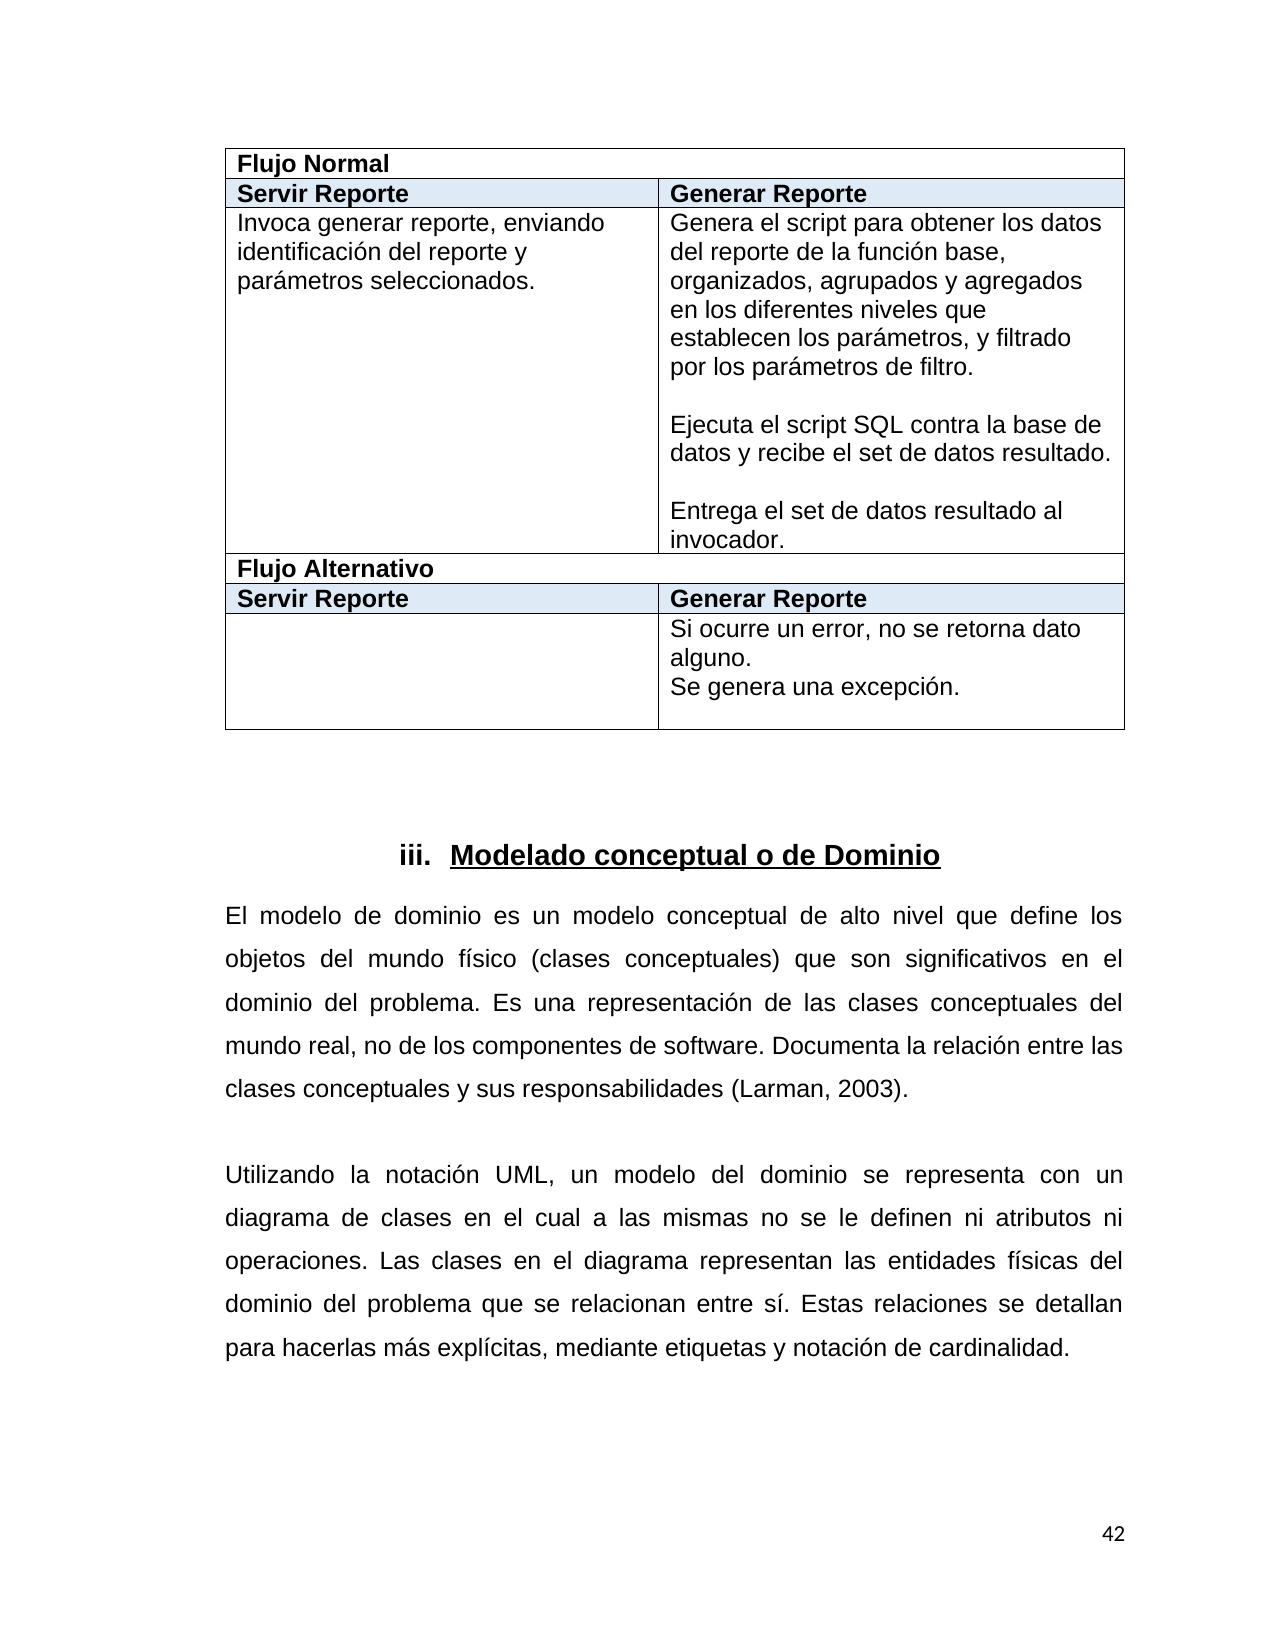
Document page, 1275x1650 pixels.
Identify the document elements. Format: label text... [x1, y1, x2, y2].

table_cell Generar Reporte [659, 584, 1124, 613]
table_cell Servir Reporte [226, 179, 658, 207]
table_cell Servir Reporte [226, 584, 658, 613]
subtitle Modelado conceptual o de Dominio [431, 838, 1125, 871]
table_cell [226, 614, 658, 729]
table_cell Flujo Alternativo [226, 554, 1124, 583]
text El modelo de dominio es un modelo conceptual de alto nivel que define los objetos del mundo físico (clases conceptuales) que son significativos en el dominio del problema. Es una representación de las clases conceptuales del mundo real, no de los componentes de software. Documenta la relación entre las clases conceptuales y sus responsabilidades. [225, 901, 1125, 1103]
table_cell Genera el script para obtener los datos del reporte de la función base, organizados, agrupados y agregados en los diferentes niveles que establecen los parámetros, y filtrado por los parámetros de filtro. Ejecuta el script SQL contra la base de datos y recibe el set de datos resultado. Entrega el set de datos resultado al invocador. [659, 208, 1124, 553]
table_cell Si ocurre un error, no se retorna dato alguno. Se genera una excepción. [659, 614, 1124, 729]
table_cell Flujo Normal [226, 149, 1124, 177]
table_cell Invoca generar reporte, enviando identificación del reporte y parámetros seleccionados. [226, 208, 658, 553]
text Utilizando la notación UML, un modelo del dominio se representa con un diagrama de clases en el cual a las mismas no se le definen ni atributos ni operaciones. Las clases en el diagrama representan las entidades físicas del dominio del problema que se relacionan entre sí. Estas relaciones se detallan para hacerlas más explícitas, mediante etiquetas y notación de cardinalidad. [225, 1160, 1125, 1361]
table_cell Generar Reporte [659, 179, 1124, 207]
